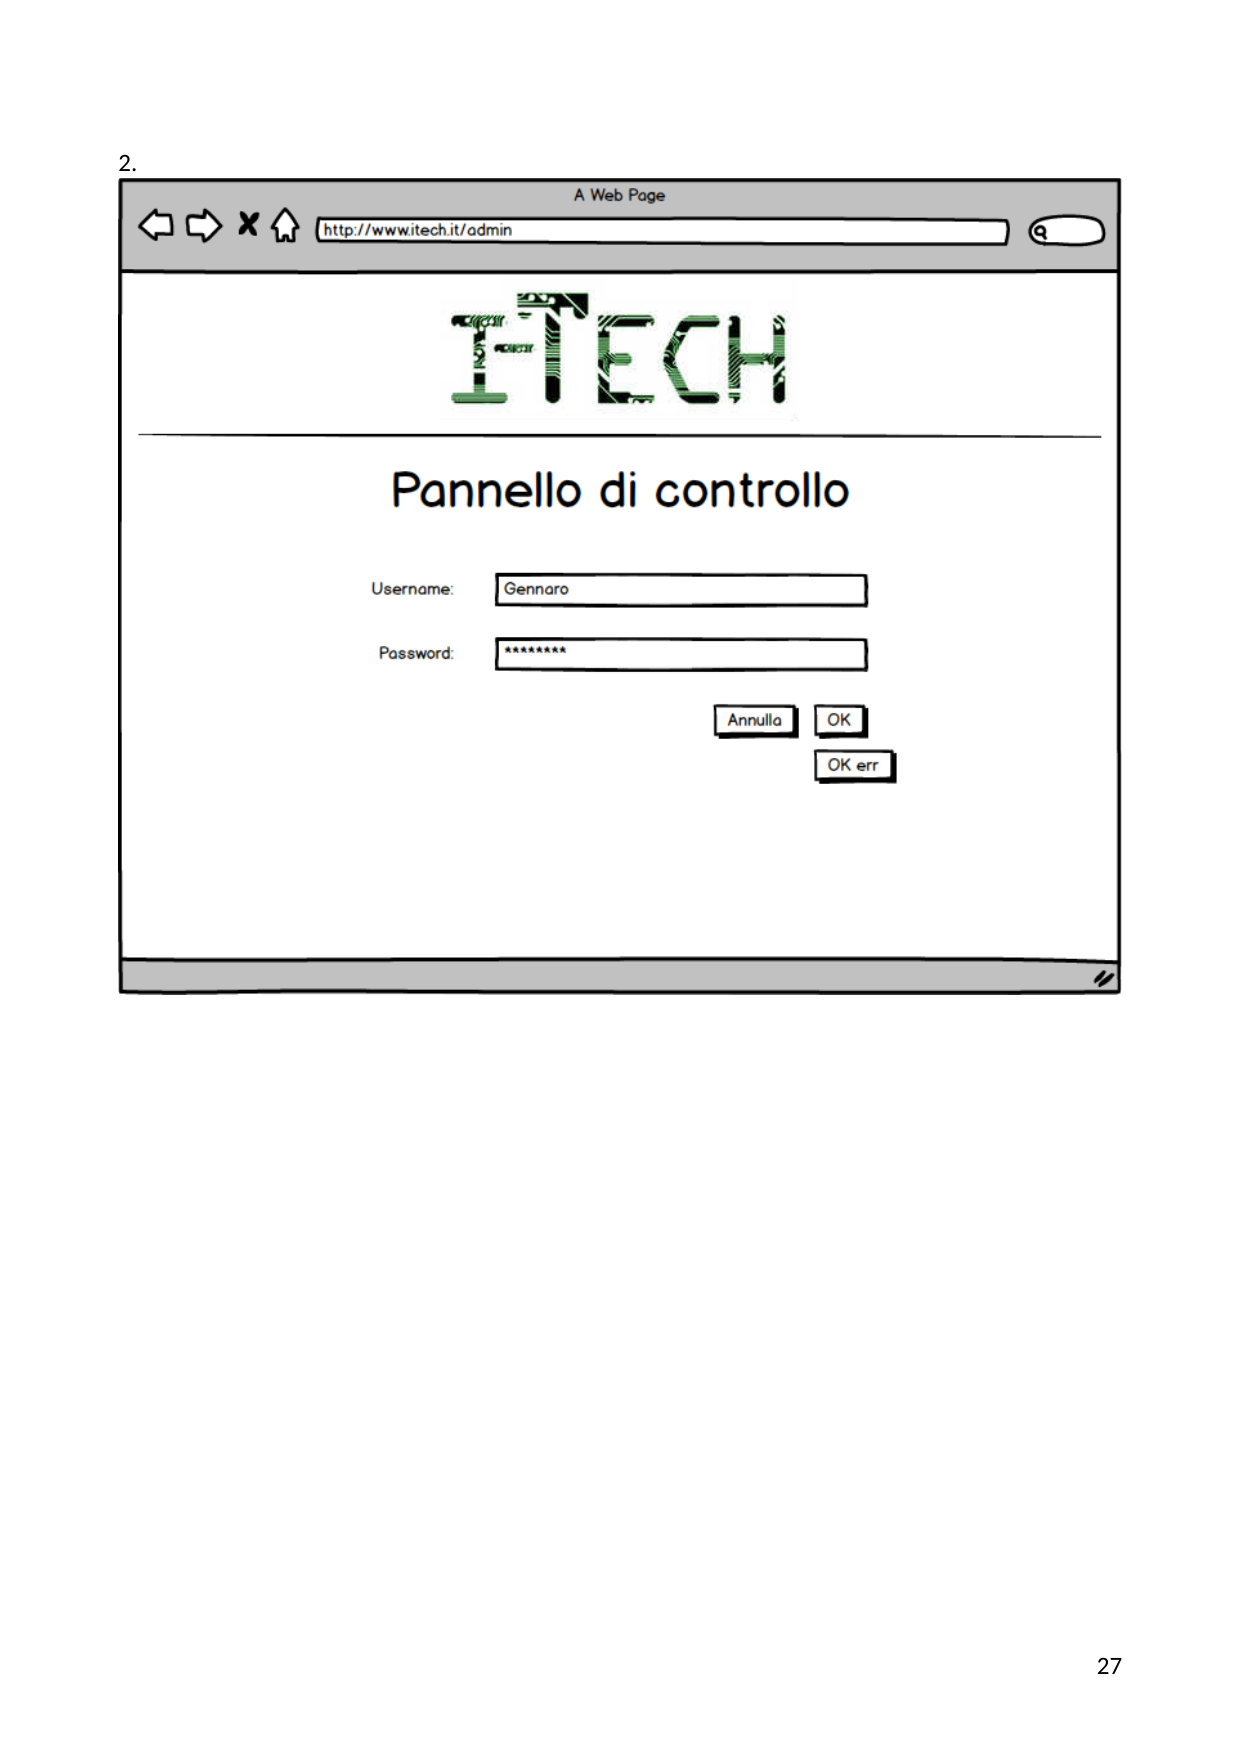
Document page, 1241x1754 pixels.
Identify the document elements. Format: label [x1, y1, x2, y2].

picture [118, 178, 1122, 995]
